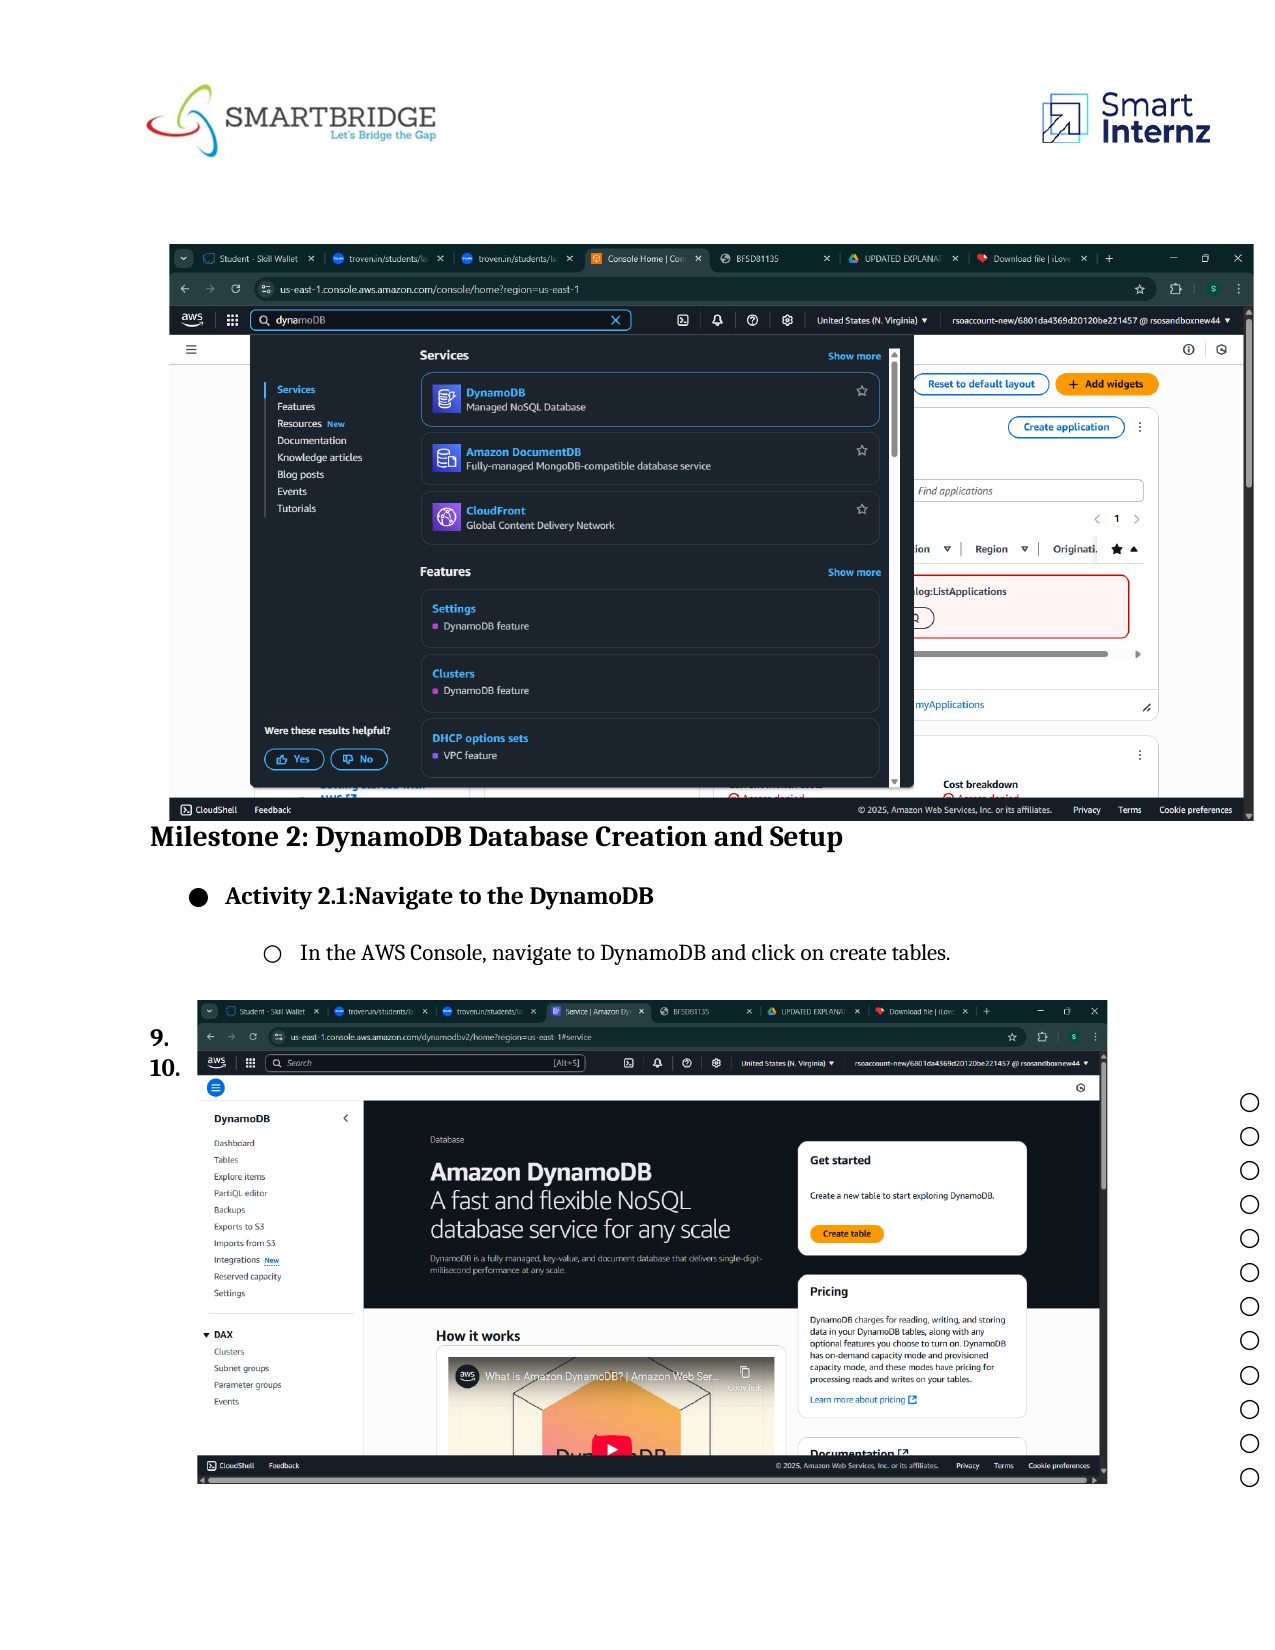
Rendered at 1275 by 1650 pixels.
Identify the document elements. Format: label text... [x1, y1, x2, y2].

picture [1037, 92, 1214, 143]
subtitle Activity 2.1:Navigate to the DynamoDB [187, 878, 1275, 912]
list In the AWS Console, navigate to DynamoDB and click on create tables. [262, 936, 1275, 967]
picture [143, 78, 439, 161]
picture [197, 1000, 1108, 1484]
picture [169, 244, 1254, 821]
